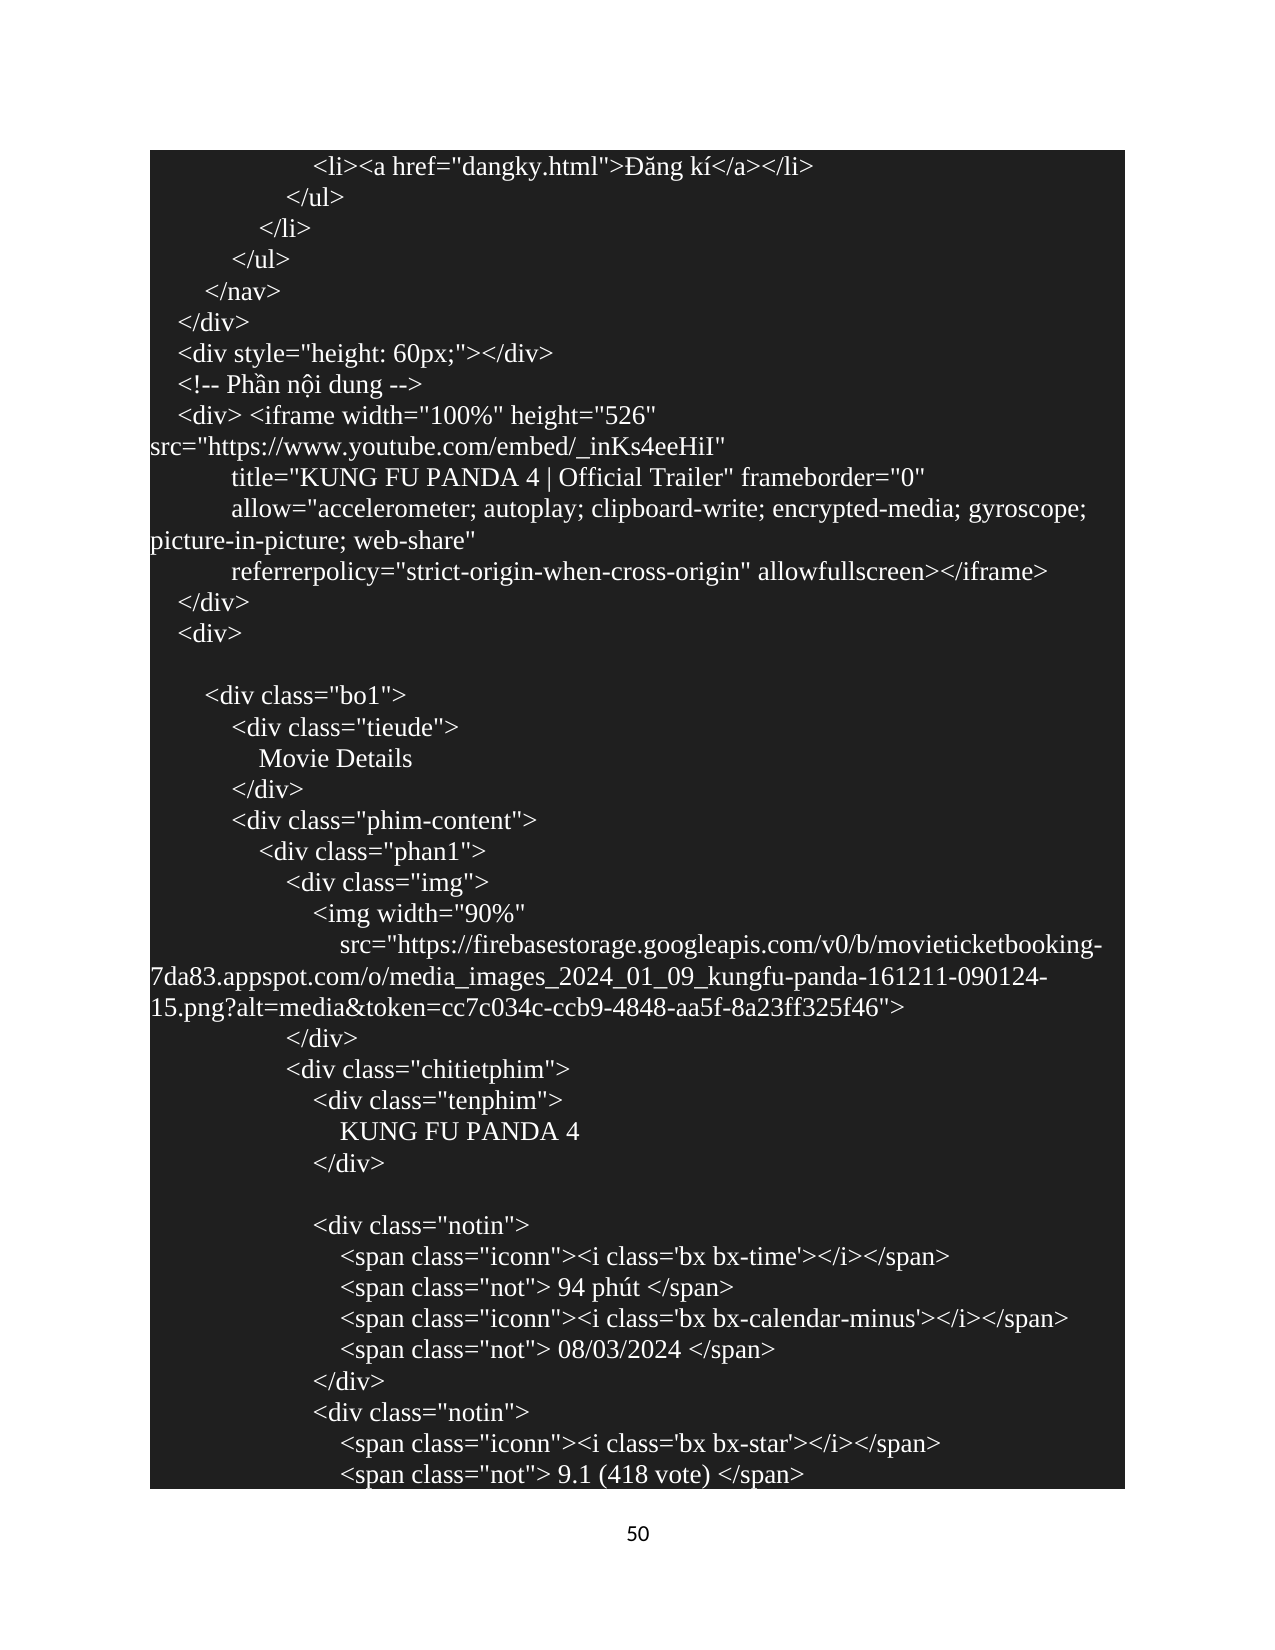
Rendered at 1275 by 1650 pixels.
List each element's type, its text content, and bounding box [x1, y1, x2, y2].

text </div> [150, 306, 1125, 337]
text </nav> [150, 274, 1125, 306]
text Movie Details [150, 742, 1125, 773]
text <div class="bo1"> [150, 679, 1125, 711]
text <span class="not"> 9.1 (418 vote) </span> [150, 1458, 1125, 1489]
text </div> [150, 1147, 1125, 1178]
text <span class="iconn"><i class='bx bx-star'></i></span> [150, 1427, 1125, 1458]
text <div> <iframe width="100%" height="526" src="https://www.youtube.com/embed/_inKs4eeHiI" [150, 399, 1125, 461]
text </div> [150, 1365, 1125, 1396]
text <div class="phim-content"> [150, 804, 1125, 835]
text <span class="not"> 08/03/2024 </span> [150, 1333, 1125, 1365]
text <div class="tenphim"> [150, 1084, 1125, 1116]
text src="https://firebasestorage.googleapis.com/v0/b/movieticketbooking-7da83.appspot.com/o/media_images_2024_01_09_kungfu-panda-161211-090124-15.png?alt=media&token=cc7c034c-ccb9-4848-aa5f-8a23ff325f46"> [150, 929, 1125, 1022]
text <div class="tieude"> [150, 711, 1125, 742]
text <div class="phan1"> [150, 835, 1125, 866]
text </div> [150, 586, 1125, 617]
text <li><a href="dangky.html">Đăng kí</a></li> [150, 150, 1125, 181]
text <div class="notin"> [150, 1209, 1125, 1240]
text <span class="iconn"><i class='bx bx-calendar-minus'></i></span> [150, 1302, 1125, 1333]
text <!-- Phần nội dung --> [150, 368, 1125, 399]
text title="KUNG FU PANDA 4 | Official Trailer" frameborder="0" [150, 461, 1125, 493]
text KUNG FU PANDA 4 [150, 1116, 1125, 1147]
text referrerpolicy="strict-origin-when-cross-origin" allowfullscreen></iframe> [150, 555, 1125, 586]
text </li> [150, 212, 1125, 243]
text <span class="not"> 94 phút </span> [150, 1271, 1125, 1302]
text allow="accelerometer; autoplay; clipboard-write; encrypted-media; gyroscope; picture-in-picture; web-share" [150, 493, 1125, 555]
text </ul> [150, 243, 1125, 274]
text </ul> [150, 181, 1125, 212]
text </div> [150, 1022, 1125, 1053]
text <div class="notin"> [150, 1396, 1125, 1427]
text <img width="90%" [150, 897, 1125, 929]
text </div> [150, 773, 1125, 804]
text <div style="height: 60px;"></div> [150, 337, 1125, 368]
text <div> [150, 617, 1125, 648]
text <div class="img"> [150, 866, 1125, 897]
text <span class="iconn"><i class='bx bx-time'></i></span> [150, 1240, 1125, 1271]
text <div class="chitietphim"> [150, 1053, 1125, 1084]
